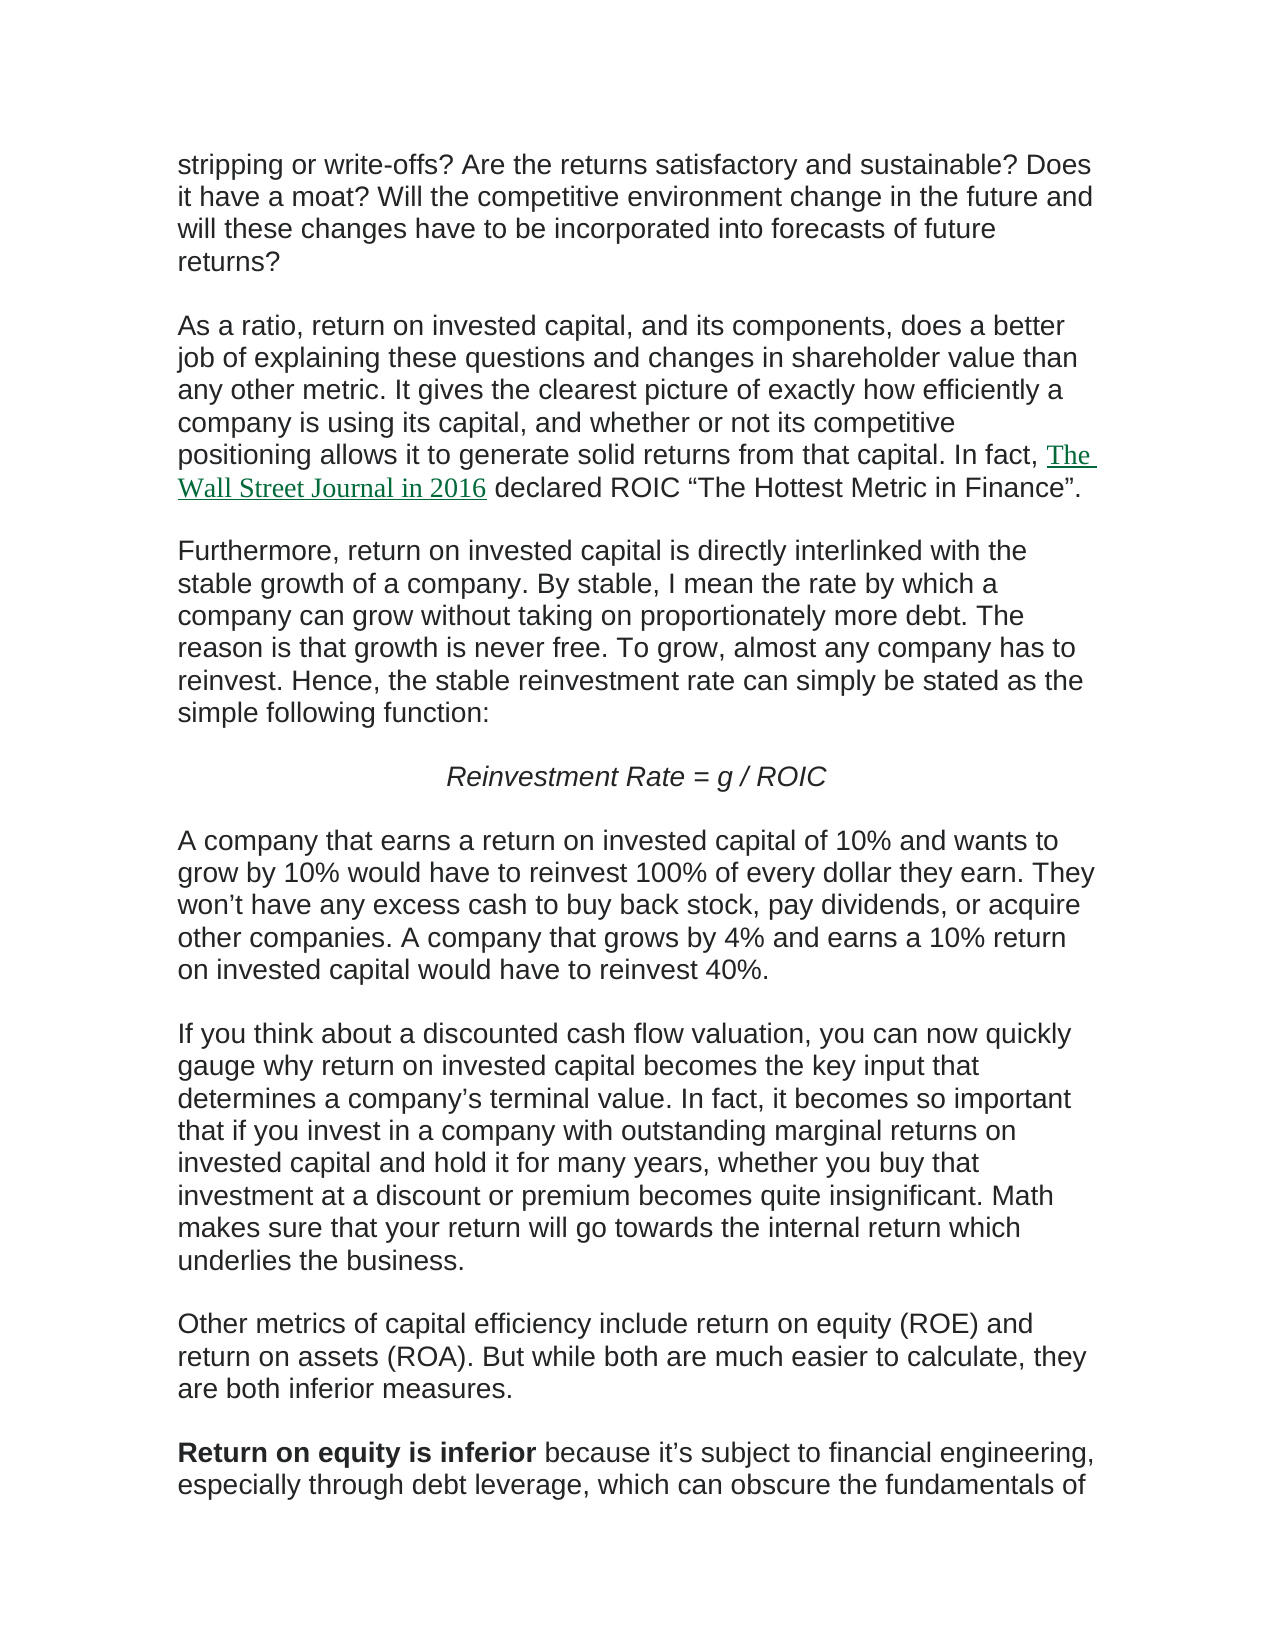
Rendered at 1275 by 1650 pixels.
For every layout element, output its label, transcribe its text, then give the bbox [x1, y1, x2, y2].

text Furthermore, return on invested capital is directly interlinked with the stable growth of a company. By stable, I mean the rate by which a company can grow without taking on proportionately more debt. The reason is that growth is never free. To grow, almost any company has to reinvest. Hence, the stable reinvestment rate can simply be stated as the simple following function: [177, 534, 1098, 729]
text If you think about a discounted cash flow valuation, you can now quickly gauge why return on invested capital becomes the key input that determines a company’s terminal value. In fact, it becomes so important that if you invest in a company with outstanding marginal returns on invested capital and hold it for many years, whether you buy that investment at a discount or premium becomes quite insignificant. Math makes sure that your return will go towards the internal return which underlies the business. [177, 1017, 1098, 1276]
text Reinvestment Rate = g / ROIC [177, 760, 1098, 792]
text Other metrics of capital efficiency include return on equity (ROE) and return on assets (ROA). But while both are much easier to calculate, they are both inferior measures. [177, 1307, 1098, 1404]
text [177, 148, 1098, 277]
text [177, 1436, 1098, 1500]
text As a ratio, return on invested capital, and its components, does a better job of explaining these questions and changes in shareholder value than any other metric. It gives the clearest picture of exactly how efficiently a company is using its capital, and whether or not its competitive positioning allows it to generate solid returns from that capital. In fact, The Wall Street Journal in 2016 declared ROIC “The Hottest Metric in Finance”. [177, 308, 1098, 503]
text A company that earns a return on invested capital of 10% and wants to grow by 10% would have to reinvest 100% of every dollar they earn. They won’t have any excess cash to buy back stock, pay dividends, or acquire other companies. A company that grows by 4% and earns a 10% return on invested capital would have to reinvest 40%. [177, 823, 1098, 986]
